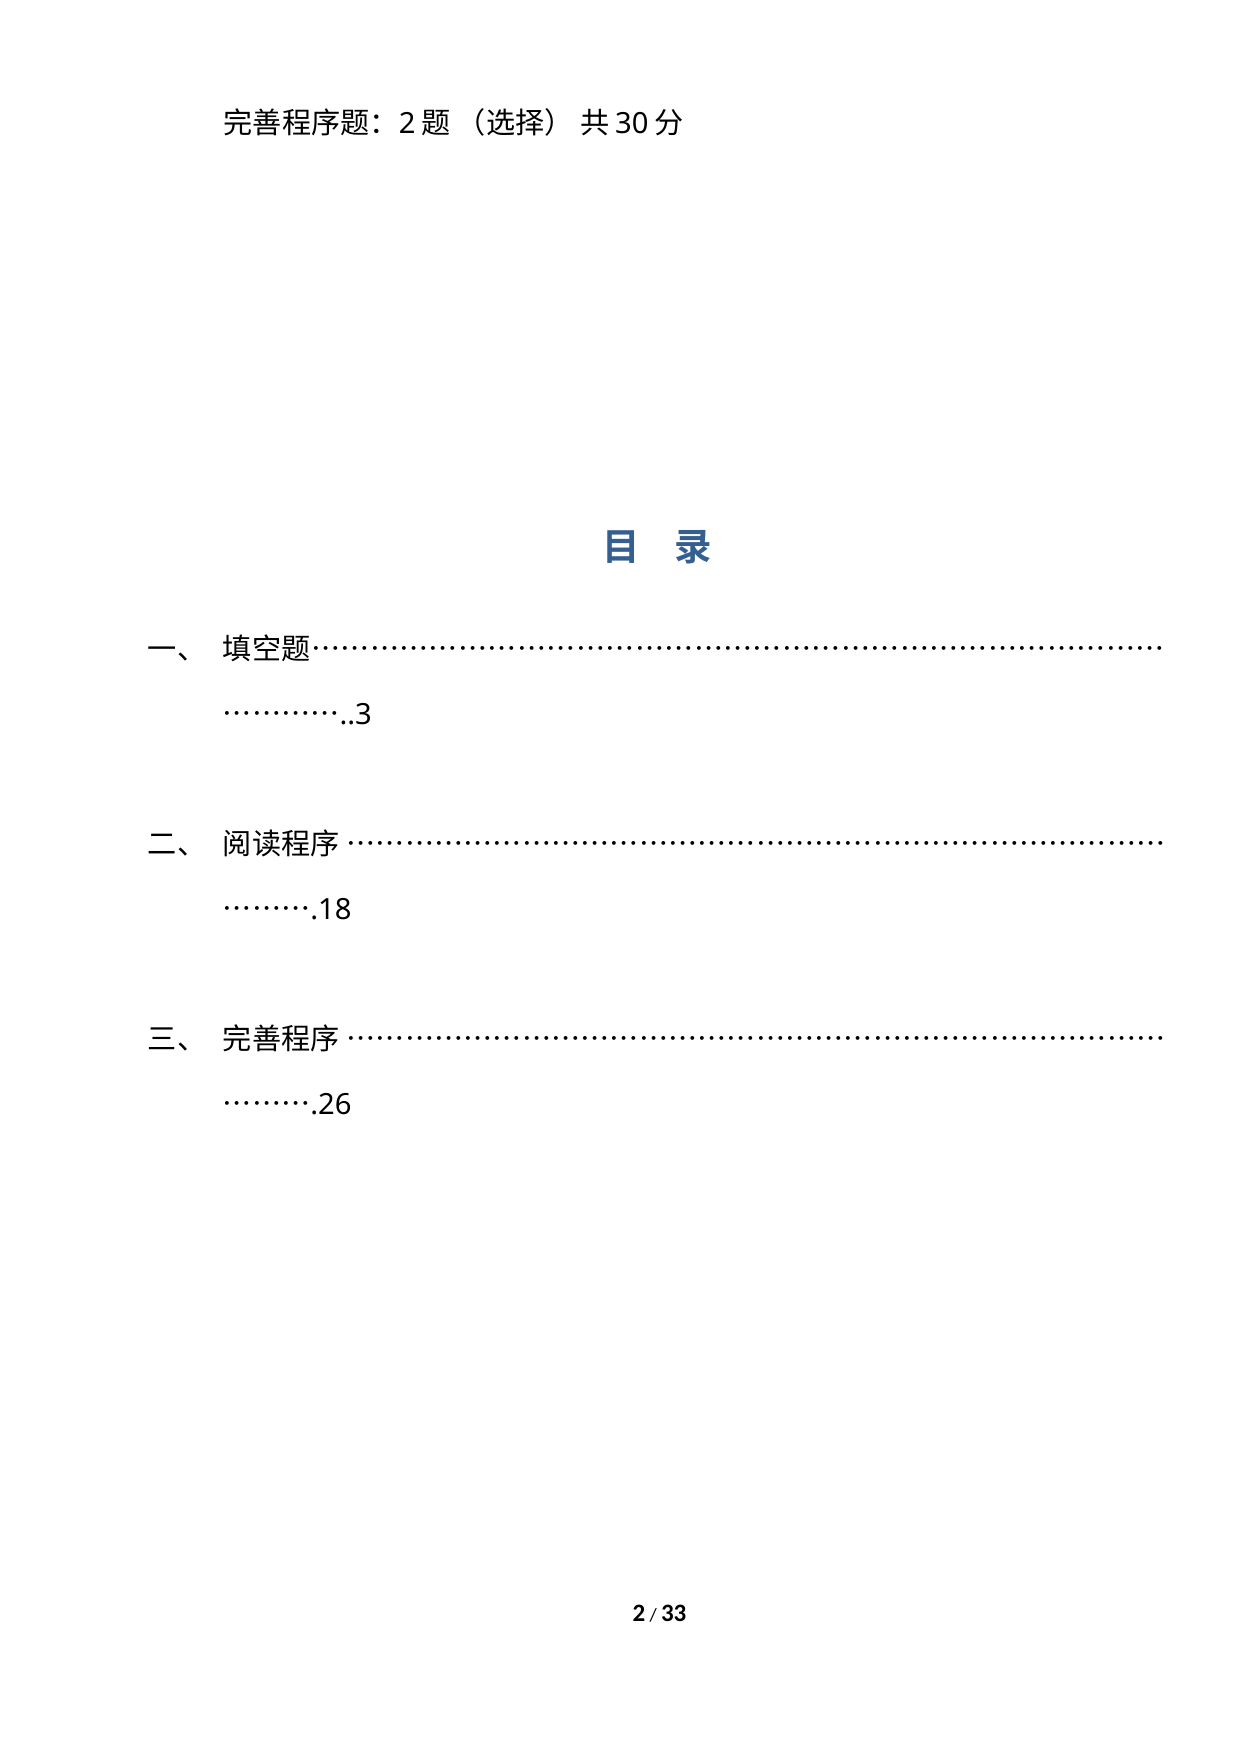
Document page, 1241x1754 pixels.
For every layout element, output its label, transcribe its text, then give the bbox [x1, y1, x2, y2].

list 阅读程序 ………………………………………………………………………………….18 [148, 809, 1167, 939]
list 填空题………………………………………………………………………………………..3 [148, 614, 1167, 744]
text 目 录 [148, 516, 1167, 571]
list 完善程序 ………………………………………………………………………………….26 [148, 1004, 1167, 1134]
text 完善程序题：2题 （选择） 共30分 [148, 88, 1167, 153]
